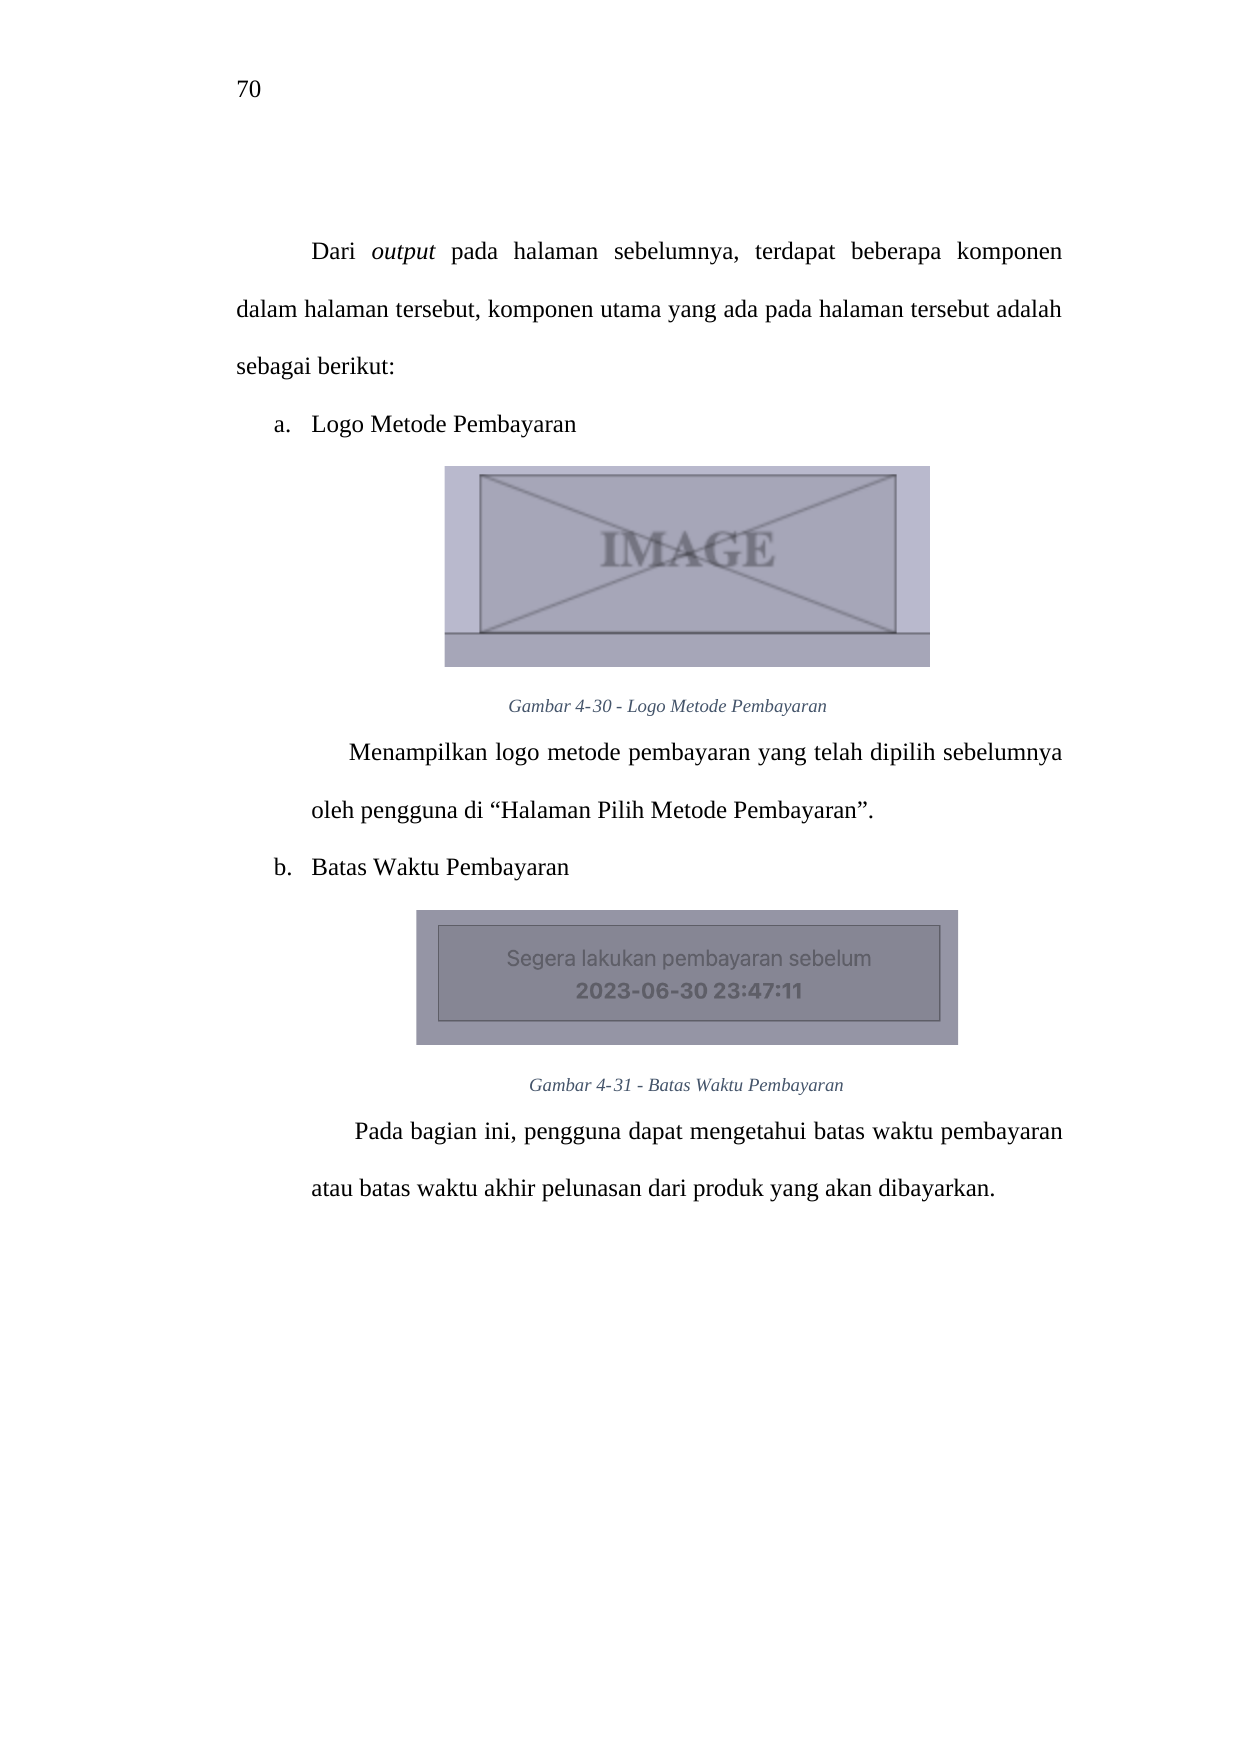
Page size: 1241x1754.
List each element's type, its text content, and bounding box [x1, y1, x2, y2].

text Dari output pada halaman sebelumnya, terdapat beberapa komponen dalam halaman tersebut, komponen utama yang ada pada halaman tersebut adalah sebagai berikut: [236, 236, 1063, 380]
picture [416, 910, 959, 1045]
text Menampilkan logo metode pembayaran yang telah dipilih sebelumnya oleh pengguna di “Halaman Pilih Metode Pembayaran”. [311, 737, 1063, 824]
list Logo Metode Pembayaran [274, 409, 1063, 437]
text Pada bagian ini, pengguna dapat mengetahui batas waktu pembayaran atau batas waktu akhir pelunasan dari produk yang akan dibayarkan. [311, 1116, 1063, 1202]
list Batas Waktu Pembayaran [274, 852, 1063, 881]
picture [444, 466, 930, 667]
